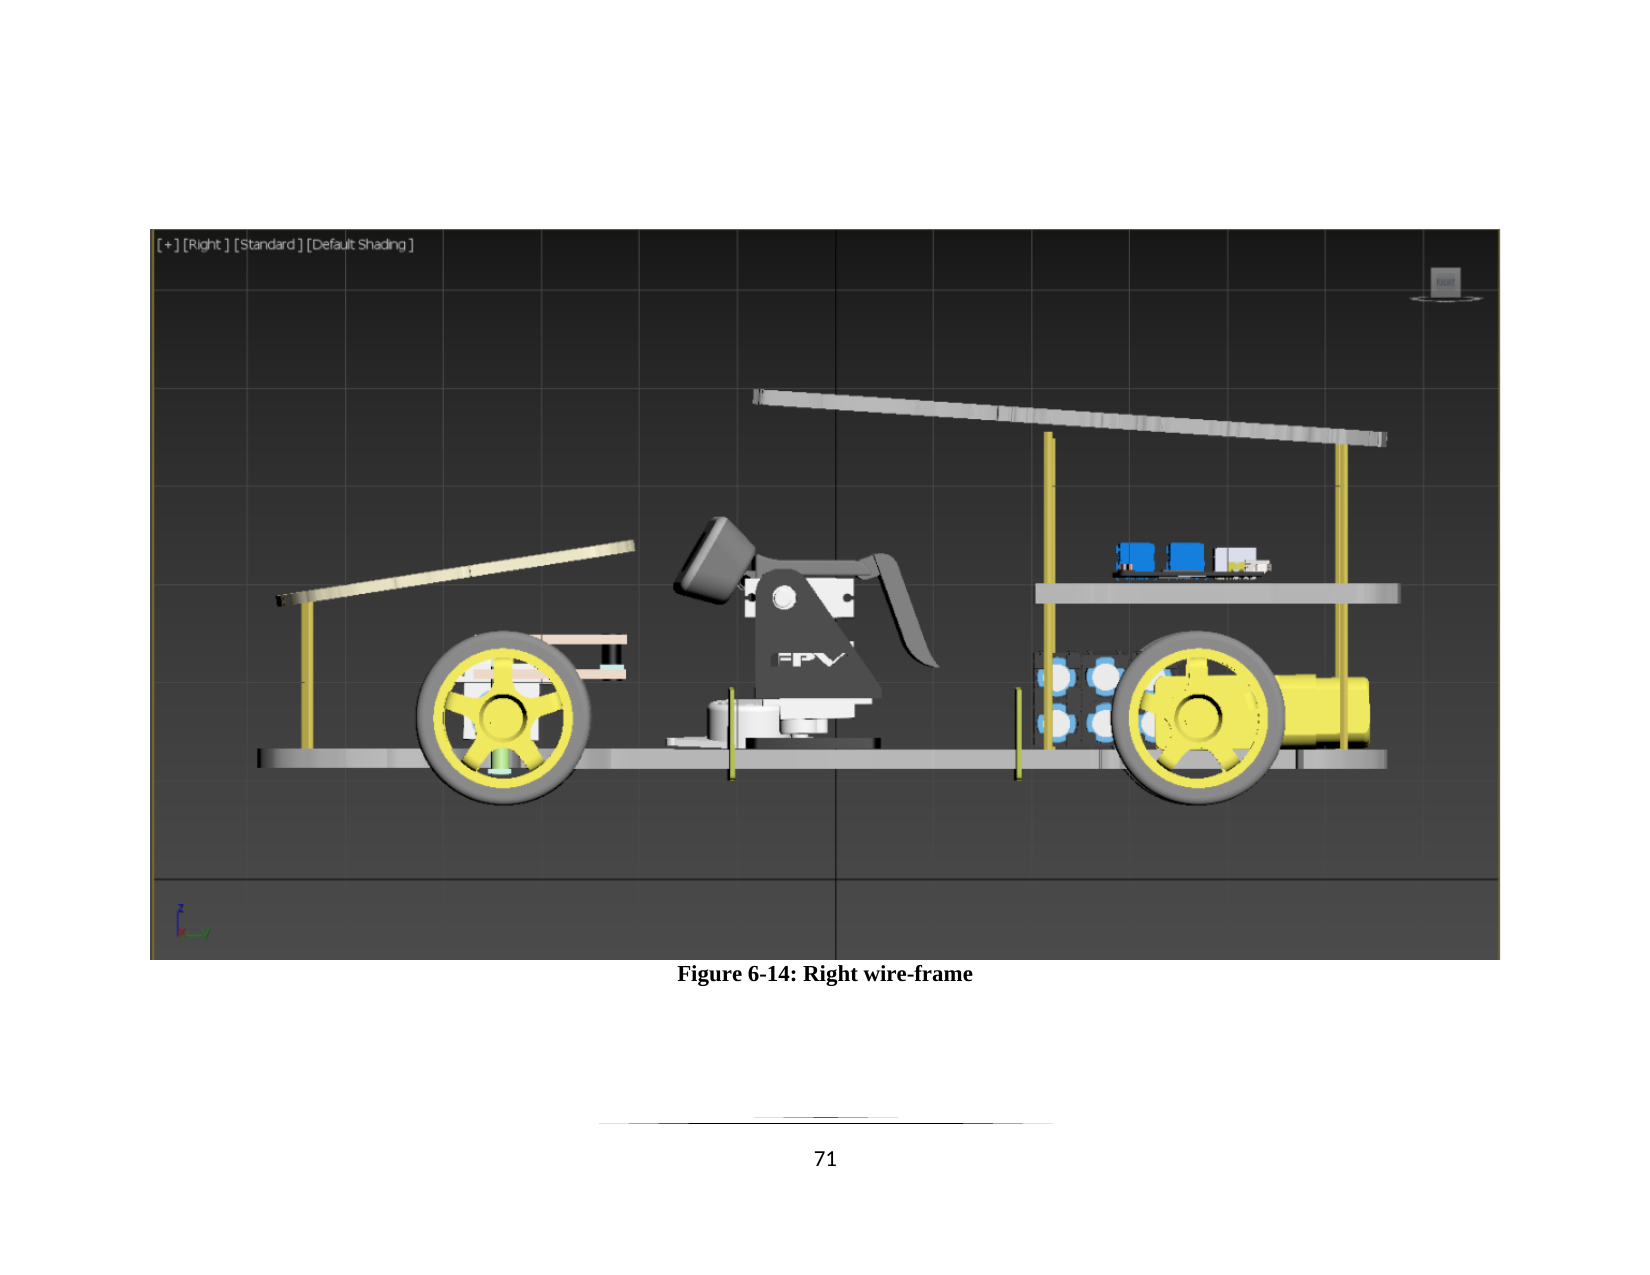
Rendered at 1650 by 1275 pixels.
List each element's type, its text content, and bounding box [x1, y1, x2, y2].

text Figure 6-14: Right wire-frame [150, 960, 1500, 986]
picture [150, 229, 1500, 960]
